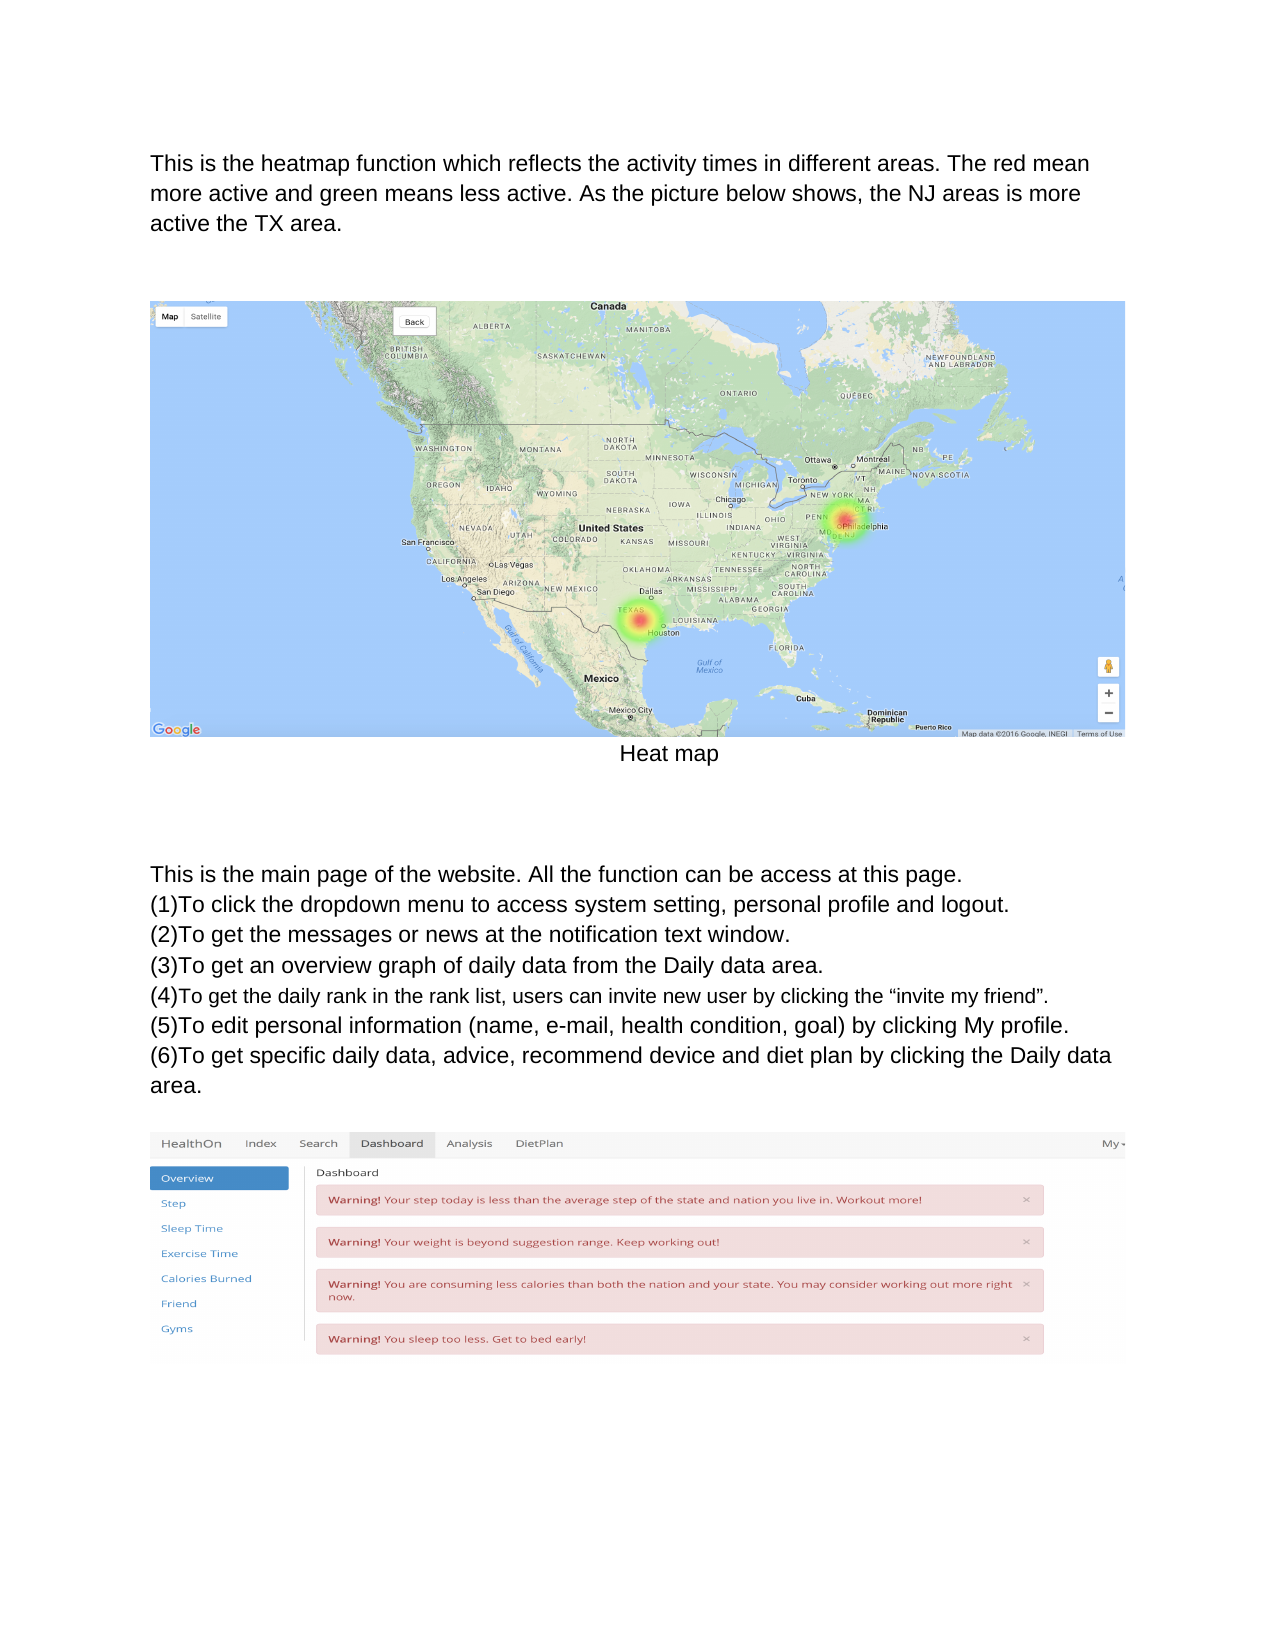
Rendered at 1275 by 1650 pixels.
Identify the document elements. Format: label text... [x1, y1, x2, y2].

text (3)To get an overview graph of daily data from the Daily data area. [150, 952, 1137, 978]
picture [150, 301, 1125, 737]
text (2)To get the messages or news at the notification text window. [150, 921, 1137, 948]
text Heat map [150, 740, 1137, 766]
text This is the heatmap function which reflects the activity times in different areas. The red mean more active and green means less active. As the picture below shows, the NJ areas is more active the TX area. [150, 150, 1137, 237]
text (5)To edit personal information (name, e-mail, health condition, goal) by clicking My profile. [150, 1012, 1137, 1038]
text (4)To get the daily rank in the rank list, users can invite new user by clicking the “invite my friend”. [150, 982, 1137, 1008]
text (1)To click the dropdown menu to access system setting, personal profile and logout. [150, 891, 1137, 917]
picture [150, 1132, 1125, 1364]
text (6)To get specific daily data, advice, recommend device and diet plan by clicking the Daily data area. [150, 1042, 1137, 1099]
text This is the main page of the website. All the function can be access at this page. [150, 861, 1137, 887]
